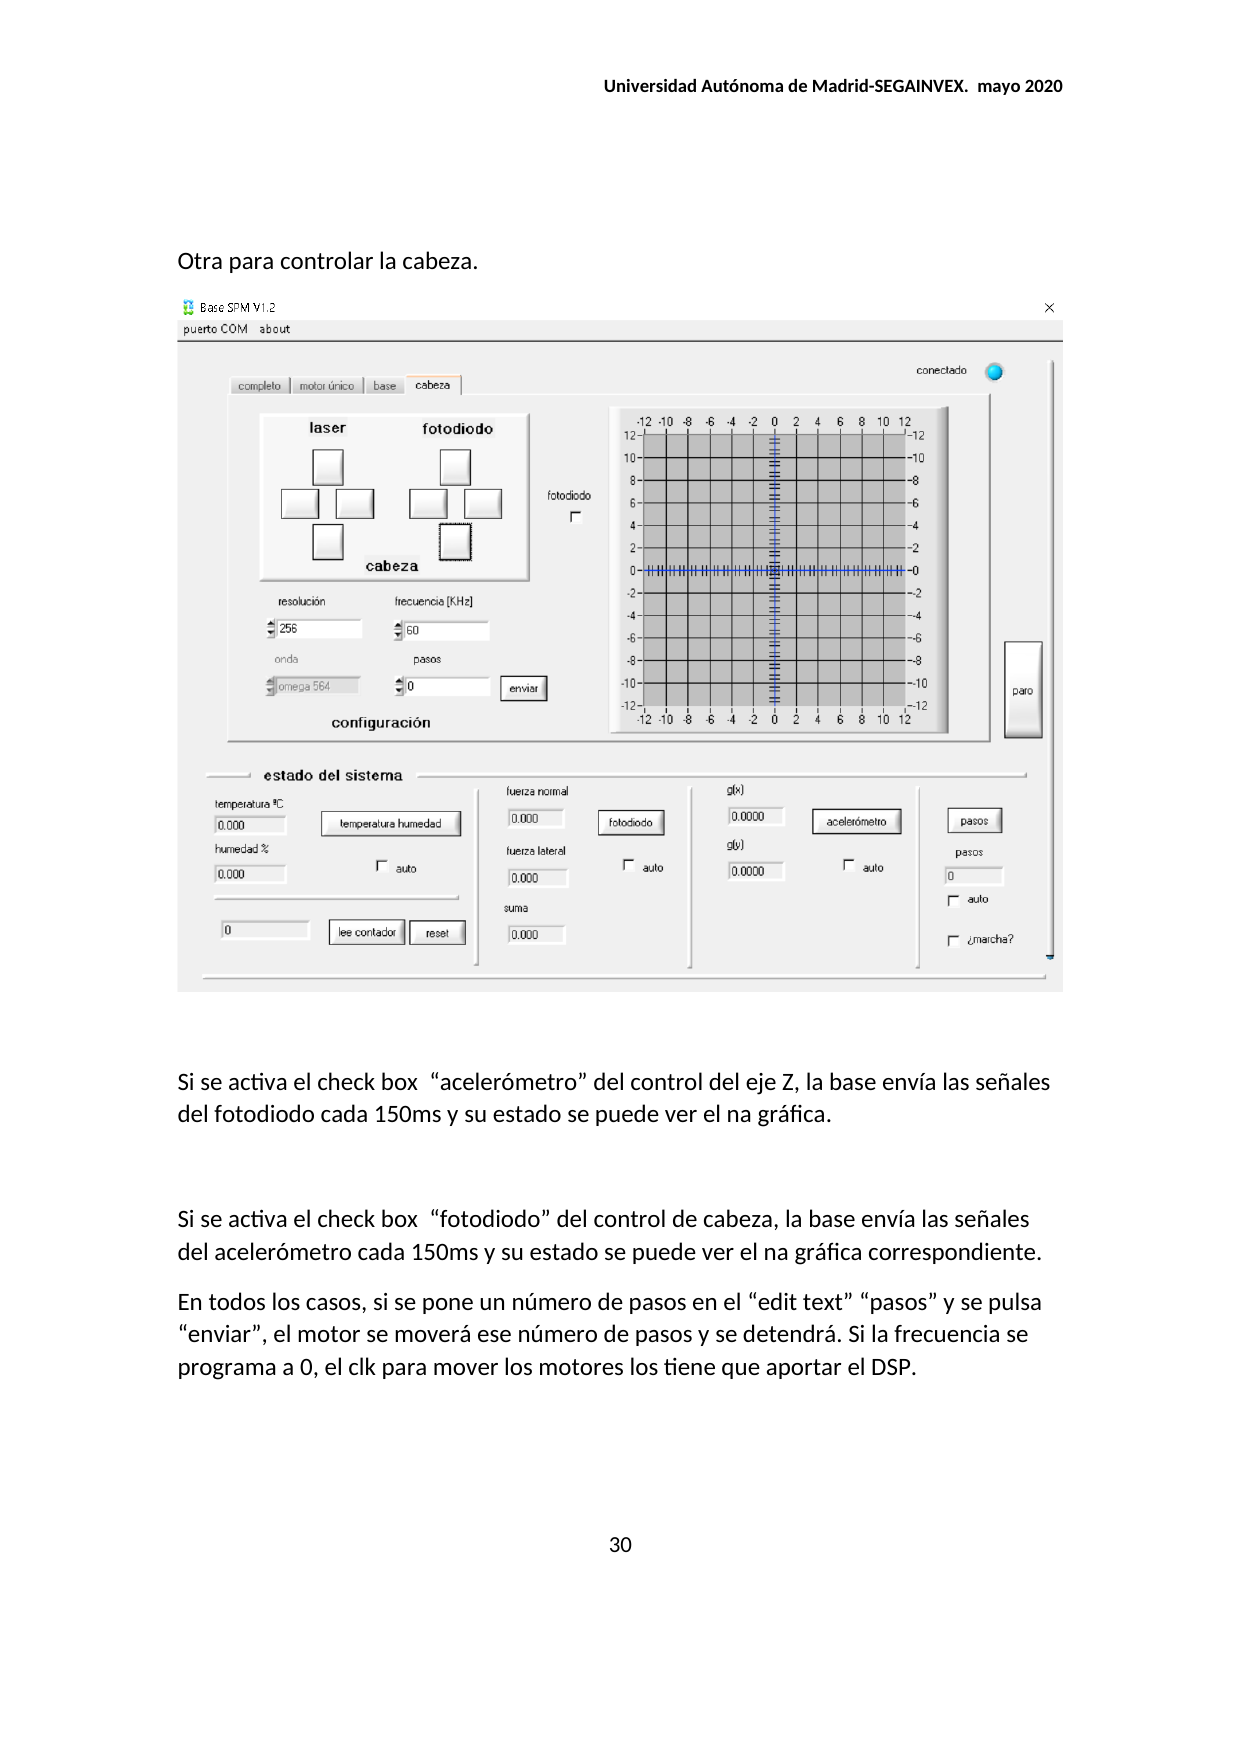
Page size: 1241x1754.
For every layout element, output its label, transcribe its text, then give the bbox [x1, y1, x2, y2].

text Si se activa el check box “acelerómetro” del control del eje Z, la base envía las señales del fotodiodo cada 150ms y su estado se puede ver el na gráfica. [177, 1066, 1063, 1129]
text En todos los casos, si se pone un número de pasos en el “edit text” “pasos” y se pulsa “enviar”, el motor se moverá ese número de pasos y se detendrá. Si la frecuencia se programa a 0, el clk para mover los motores los tiene que aportar el DSP. [177, 1286, 1063, 1382]
text Otra para controlar la cabeza. [177, 245, 1063, 276]
text Si se activa el check box “fotodiodo” del control de cabeza, la base envía las señales del acelerómetro cada 150ms y su estado se puede ver el na gráfica correspondiente. [177, 1203, 1063, 1267]
picture [177, 295, 1063, 992]
